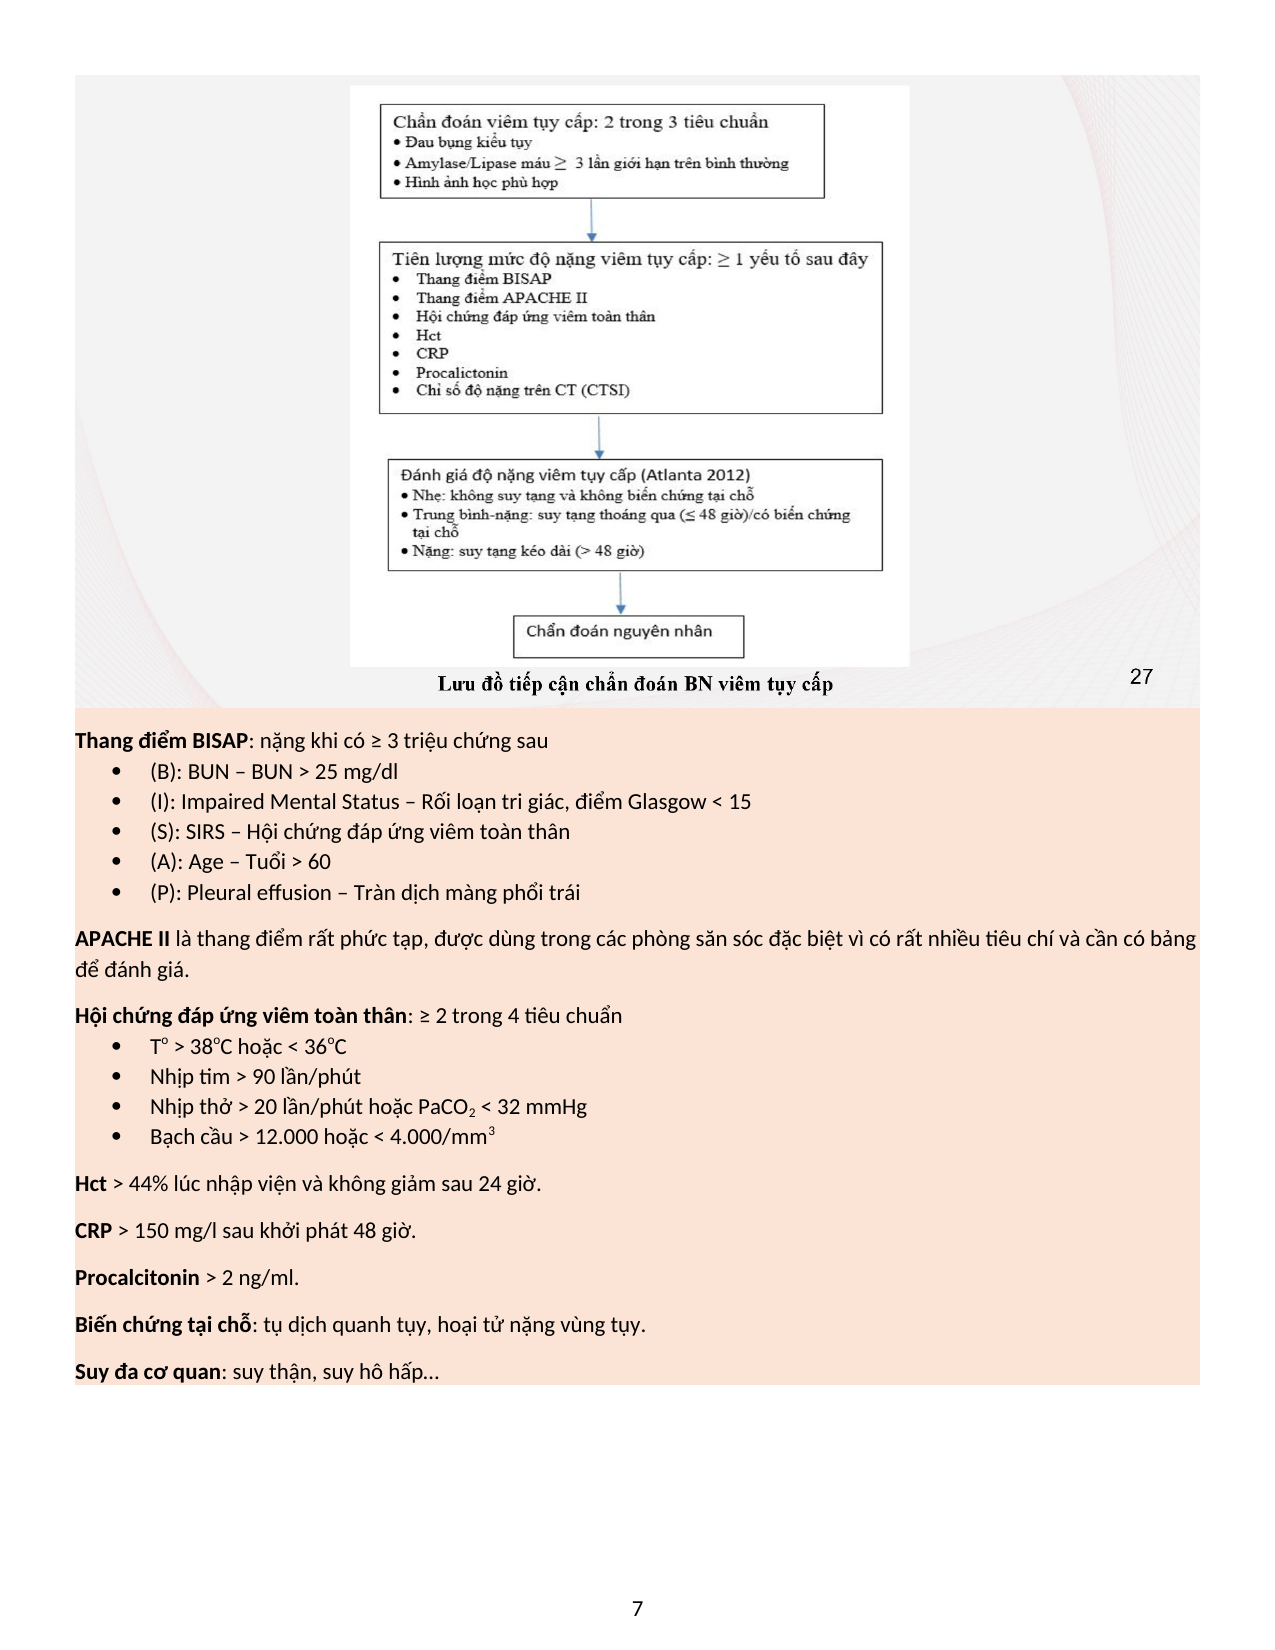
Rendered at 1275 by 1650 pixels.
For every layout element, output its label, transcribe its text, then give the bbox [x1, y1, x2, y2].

picture [75, 75, 1200, 708]
text Thang điểm BISAP: nặng khi có ≥ 3 triệu chứng sau [75, 727, 1200, 755]
text Hct > 44% lúc nhập viện và không giảm sau 24 giờ. [75, 1169, 1200, 1197]
list Bạch cầu > 12.000 hoặc < 4.000/mm3 [75, 1122, 1200, 1151]
text Hội chứng đáp ứng viêm toàn thân: ≥ 2 trong 4 tiêu chuẩn [75, 1002, 1200, 1030]
list Nhịp thở > 20 lần/phút hoặc PaCO2 < 32 mmHg [75, 1092, 1200, 1120]
list Nhịp tim > 90 lần/phút [75, 1062, 1200, 1090]
list To > 38oC hoặc < 36oC [75, 1032, 1200, 1060]
text CRP > 150 mg/l sau khởi phát 48 giờ. [75, 1216, 1200, 1244]
text APACHE II là thang điểm rất phức tạp, được dùng trong các phòng săn sóc đặc biệt vì có rất nhiều tiêu chí và cần có bảng để đánh giá. [75, 924, 1200, 983]
list (I): Impaired Mental Status – Rối loạn tri giác, điểm Glasgow < 15 [75, 787, 1200, 815]
list (P): Pleural effusion – Tràn dịch màng phổi trái [75, 878, 1200, 906]
list (B): BUN – BUN > 25 mg/dl [75, 757, 1200, 785]
text Biến chứng tại chỗ: tụ dịch quanh tụy, hoại tử nặng vùng tụy. [75, 1310, 1200, 1338]
text Suy đa cơ quan: suy thận, suy hô hấp… [75, 1357, 1200, 1385]
text Procalcitonin > 2 ng/ml. [75, 1263, 1200, 1291]
list (A): Age – Tuổi > 60 [75, 847, 1200, 876]
list (S): SIRS – Hội chứng đáp ứng viêm toàn thân [75, 817, 1200, 845]
